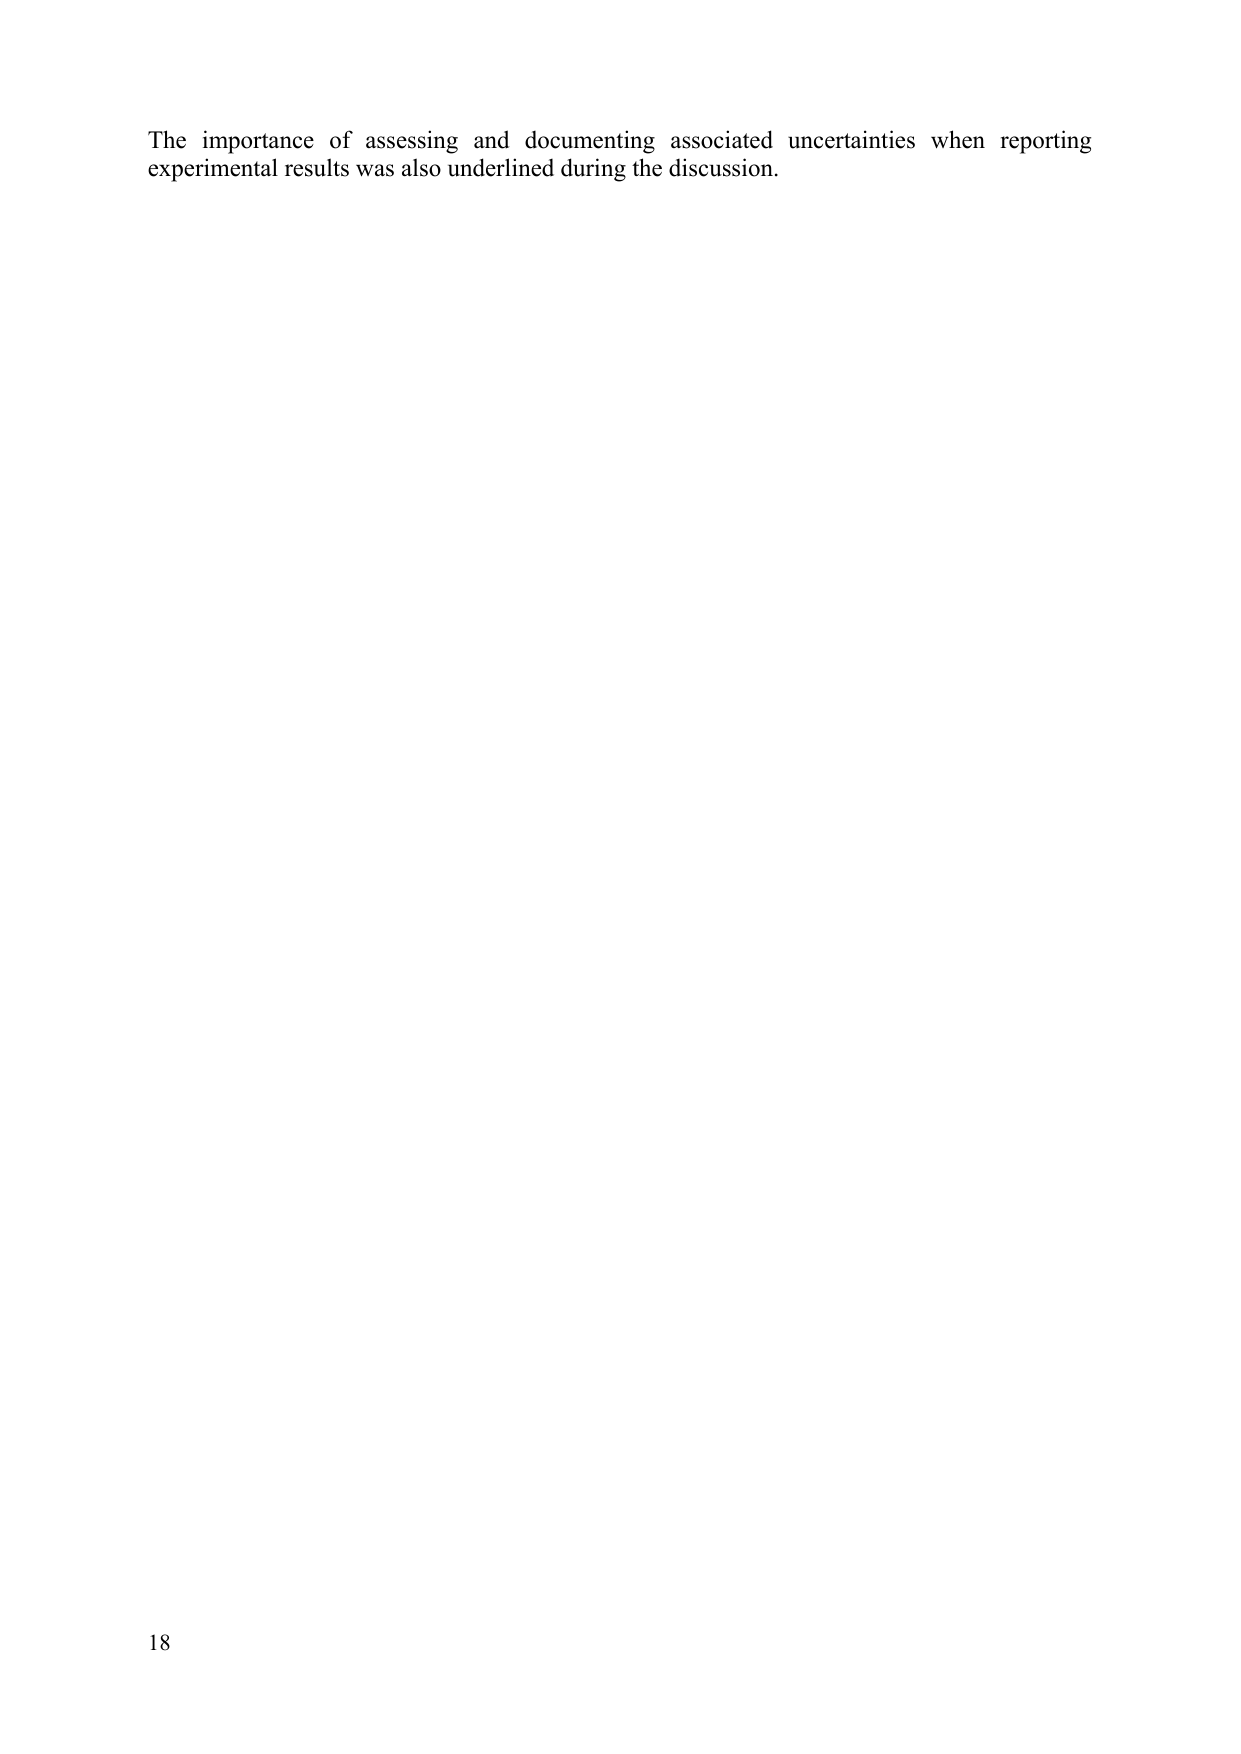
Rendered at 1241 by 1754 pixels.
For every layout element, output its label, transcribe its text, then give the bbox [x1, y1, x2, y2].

text The importance of assessing and documenting associated uncertainties when reporting experimental results was also underlined during the discussion. [148, 127, 1092, 182]
